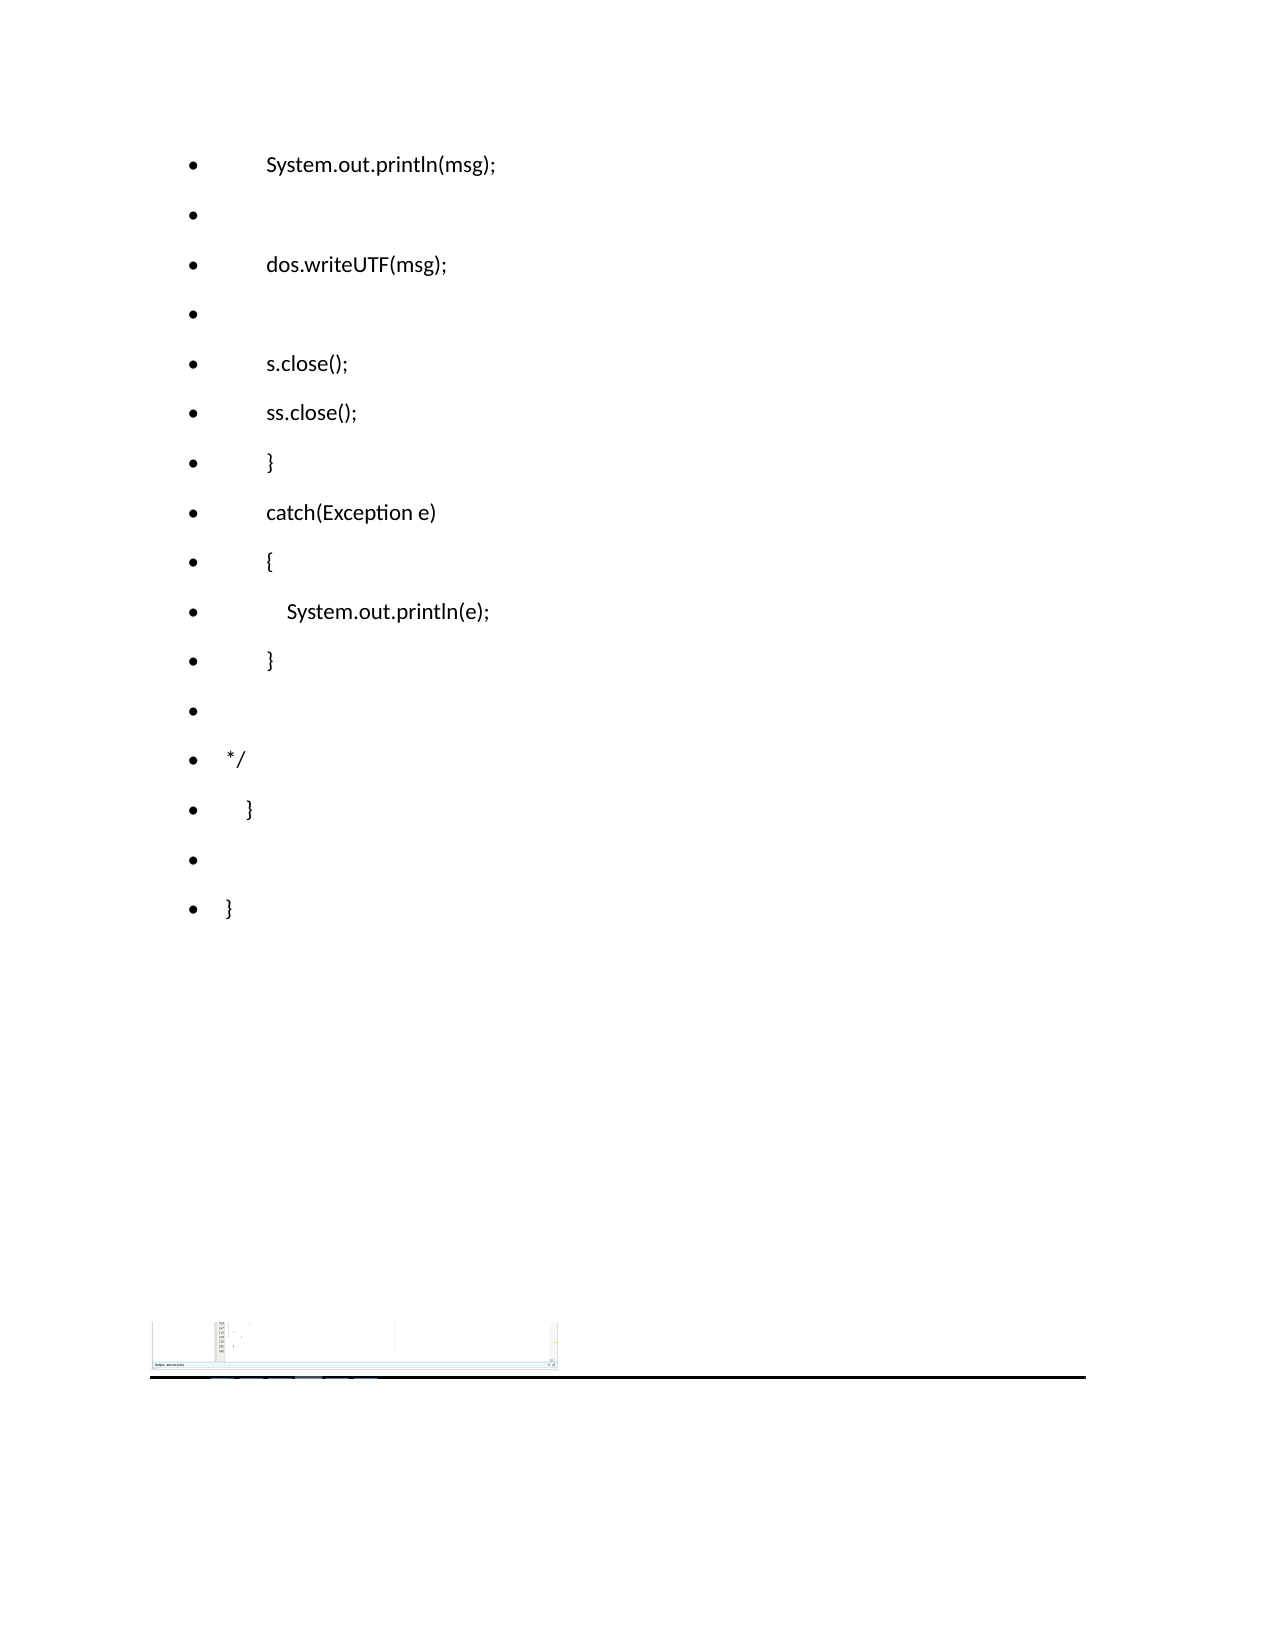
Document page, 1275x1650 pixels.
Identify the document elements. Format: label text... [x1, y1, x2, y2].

list { [187, 547, 1125, 575]
list } [187, 894, 1125, 922]
list dos.writeUTF(msg); [187, 249, 1125, 278]
list System.out.println(msg); [187, 150, 1125, 179]
list } [187, 447, 1125, 476]
list } [187, 646, 1125, 674]
list } [187, 794, 1125, 823]
list s.close(); [187, 348, 1125, 377]
list */ [187, 745, 1125, 774]
list System.out.println(e); [187, 596, 1125, 625]
list ss.close(); [187, 398, 1125, 427]
list catch(Exception e) [187, 497, 1125, 526]
